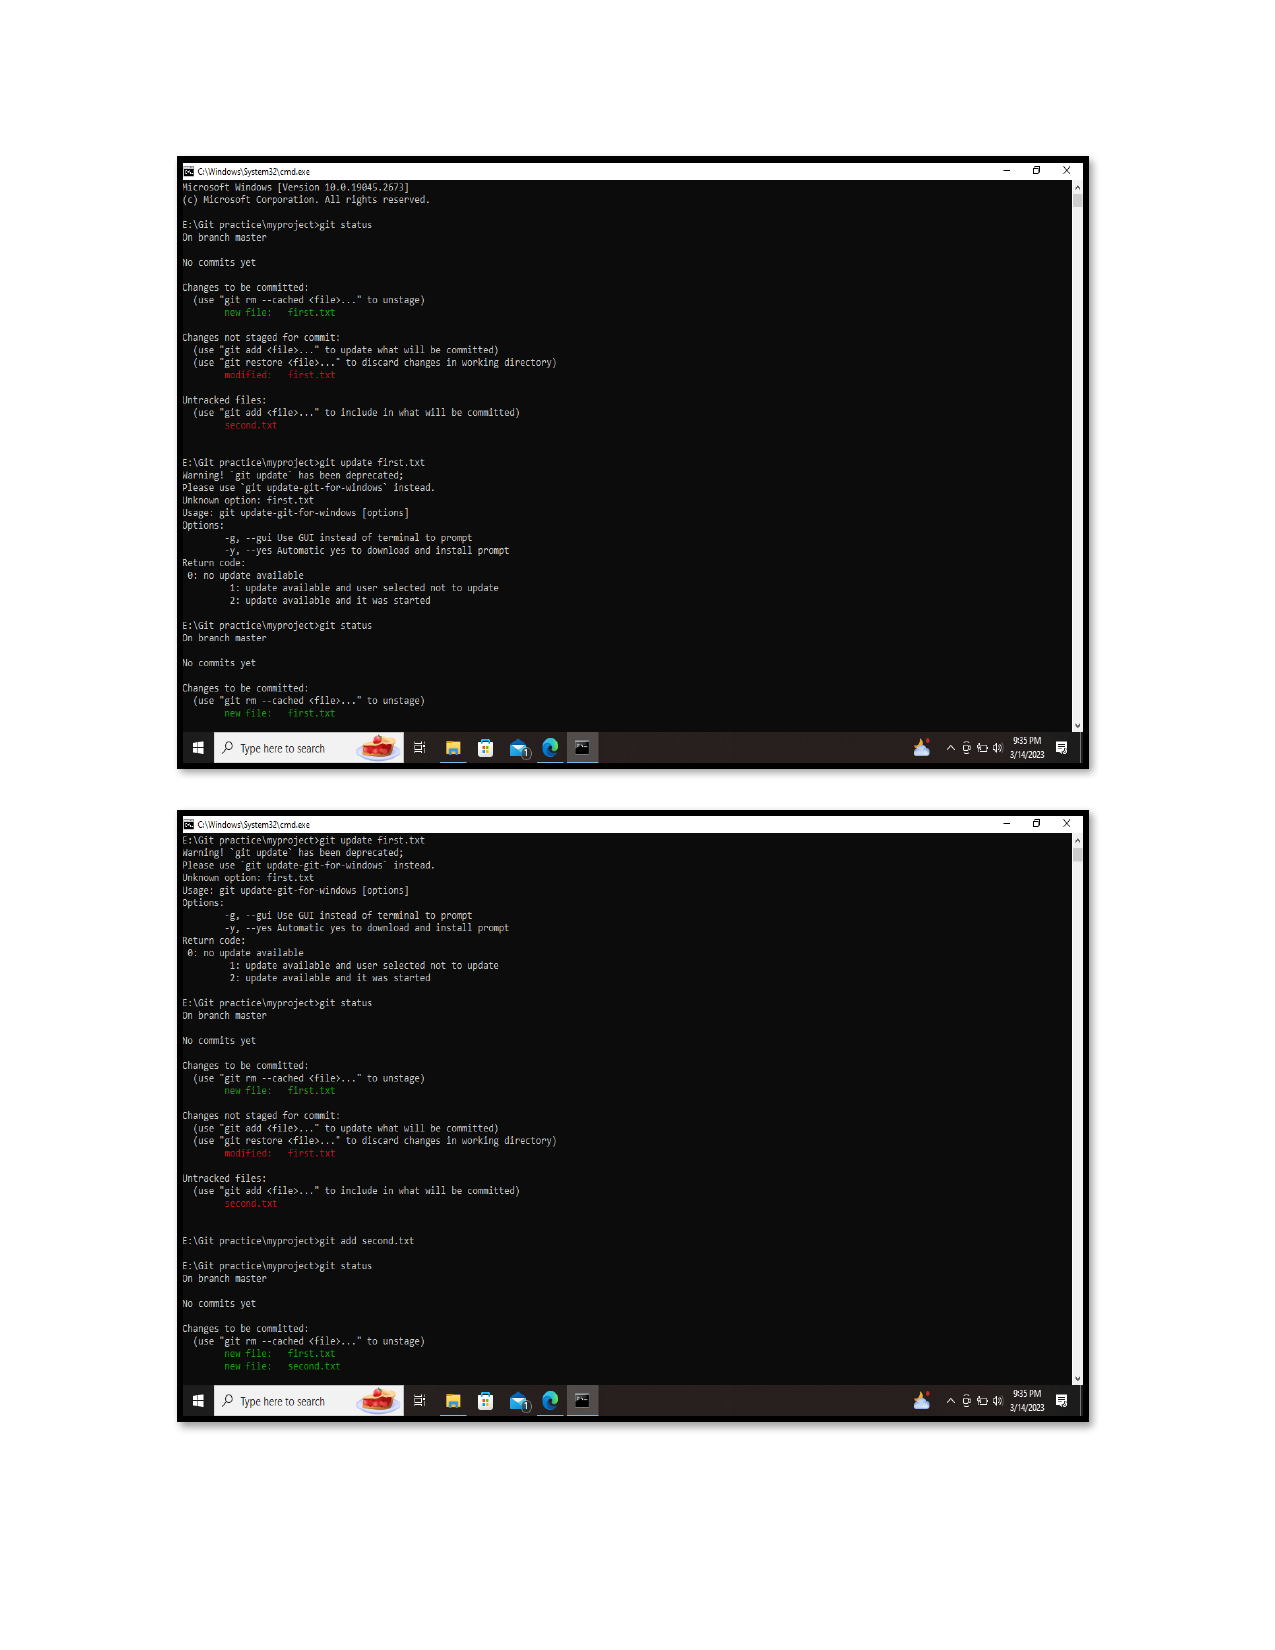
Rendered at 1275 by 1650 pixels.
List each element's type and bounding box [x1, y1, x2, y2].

picture [183, 816, 1083, 1416]
picture [183, 163, 1083, 763]
